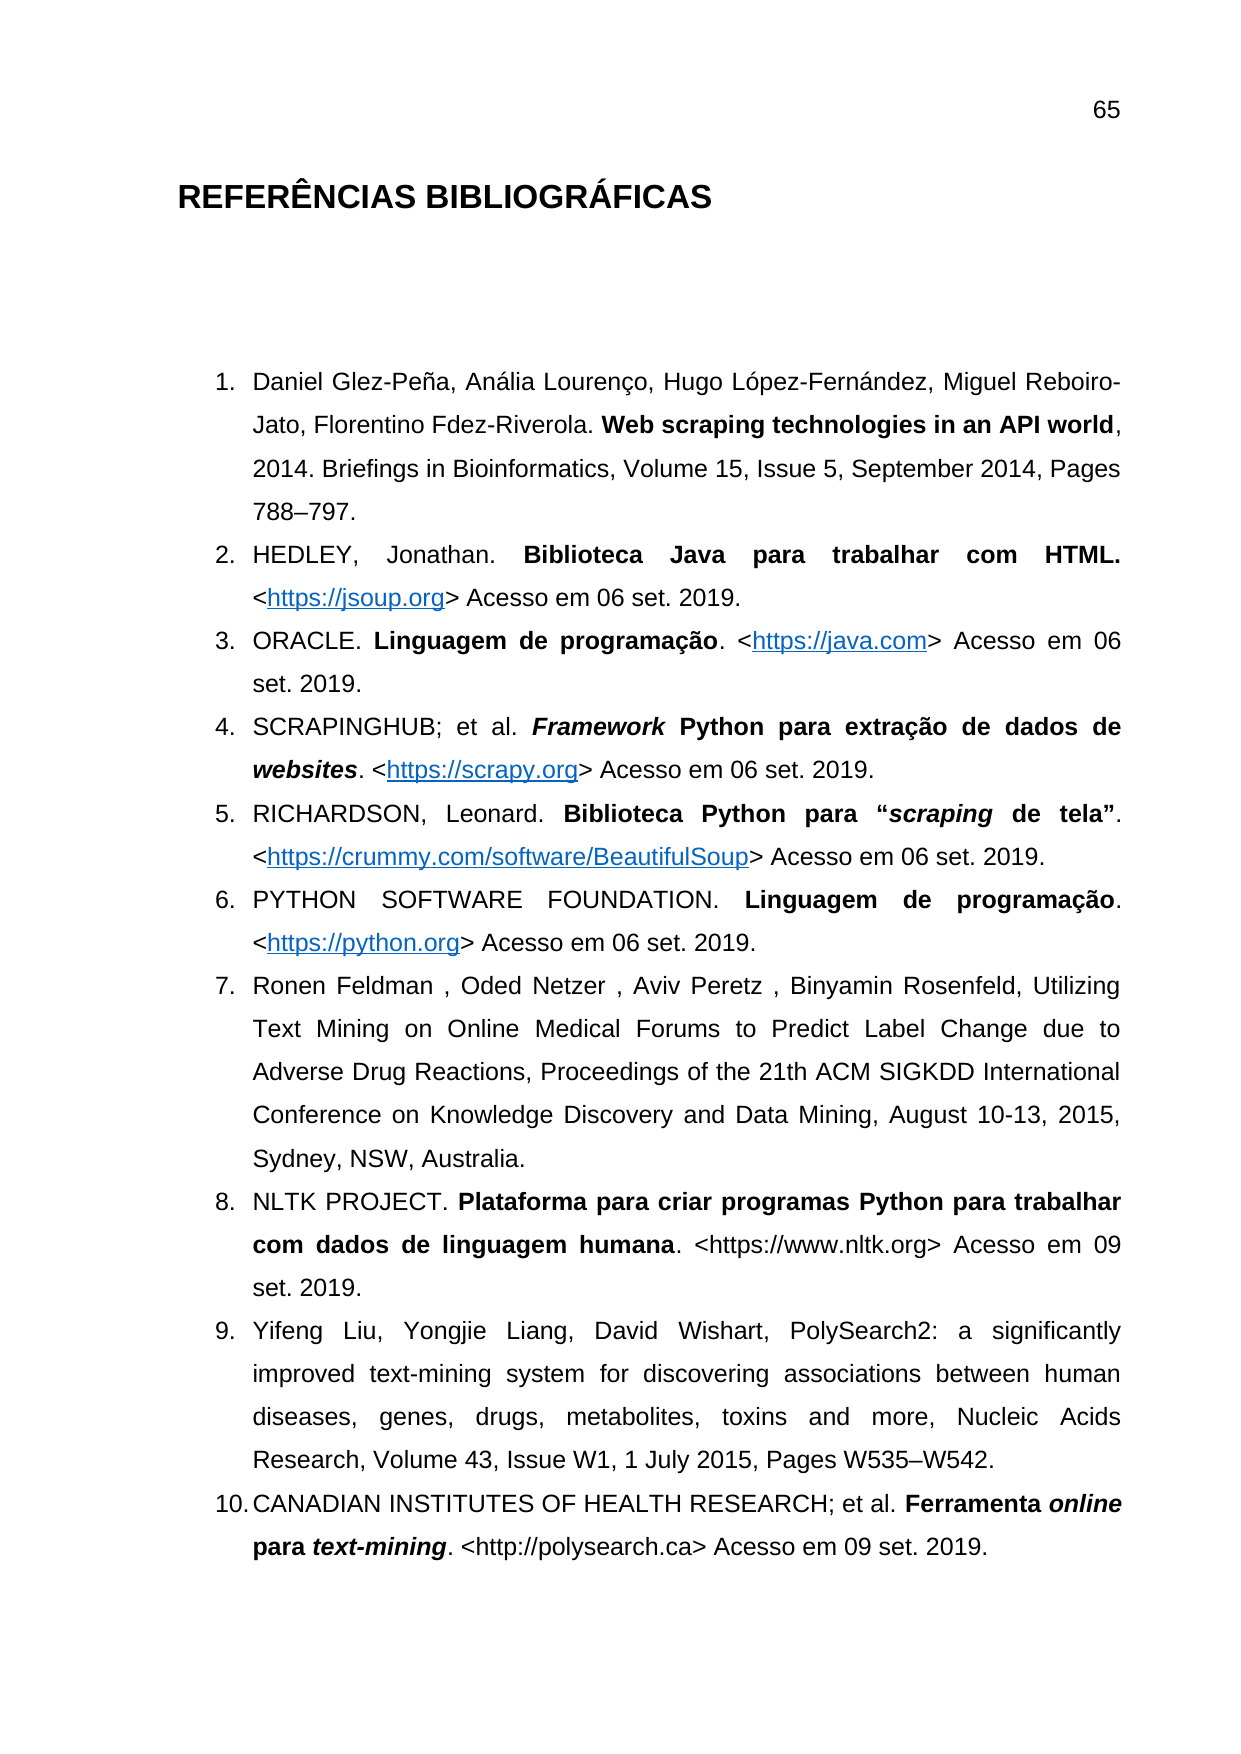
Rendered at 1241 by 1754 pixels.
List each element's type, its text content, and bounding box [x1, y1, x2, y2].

list PYTHON SOFTWARE FOUNDATION. Linguagem de programação. <https://python.org> Acesso em 06 set. 2019. [215, 885, 1122, 957]
list Yifeng Liu, Yongjie Liang, David Wishart, PolySearch2: a significantly improved text-mining system for discovering associations between human diseases, genes, drugs, metabolites, toxins and more, Nucleic Acids Research, Volume 43, Issue W1, 1 July 2015, Pages W535–W542. [215, 1316, 1122, 1474]
list NLTK PROJECT. Plataforma para criar programas Python para trabalhar com dados de linguagem humana. <https://www.nltk.org> Acesso em 09 set. 2019. [215, 1187, 1122, 1302]
text REFERÊNCIAS BIBLIOGRÁFICAS [177, 177, 1122, 216]
list CANADIAN INSTITUTES OF HEALTH RESEARCH; et al. Ferramenta online para text-mining. <http://polysearch.ca> Acesso em 09 set. 2019. [215, 1489, 1122, 1561]
list Daniel Glez-Peña, Anália Lourenço, Hugo López-Fernández, Miguel Reboiro-Jato, Florentino Fdez-Riverola. Web scraping technologies in an API world, 2014. Briefings in Bioinformatics, Volume 15, Issue 5, September 2014, Pages 788–797. [215, 367, 1122, 526]
list ORACLE. Linguagem de programação. <https://java.com> Acesso em 06 set. 2019. [215, 626, 1122, 698]
list HEDLEY, Jonathan. Biblioteca Java para trabalhar com HTML. <https://jsoup.org> Acesso em 06 set. 2019. [215, 540, 1122, 612]
list RICHARDSON, Leonard. Biblioteca Python para “scraping de tela”. <https://crummy.com/software/BeautifulSoup> Acesso em 06 set. 2019. [215, 799, 1122, 871]
list Ronen Feldman , Oded Netzer , Aviv Peretz , Binyamin Rosenfeld, Utilizing Text Mining on Online Medical Forums to Predict Label Change due to Adverse Drug Reactions, Proceedings of the 21th ACM SIGKDD International Conference on Knowledge Discovery and Data Mining, August 10-13, 2015, Sydney, NSW, Australia. [215, 971, 1122, 1172]
list SCRAPINGHUB; et al. Framework Python para extração de dados de websites. <https://scrapy.org> Acesso em 06 set. 2019. [215, 712, 1122, 784]
